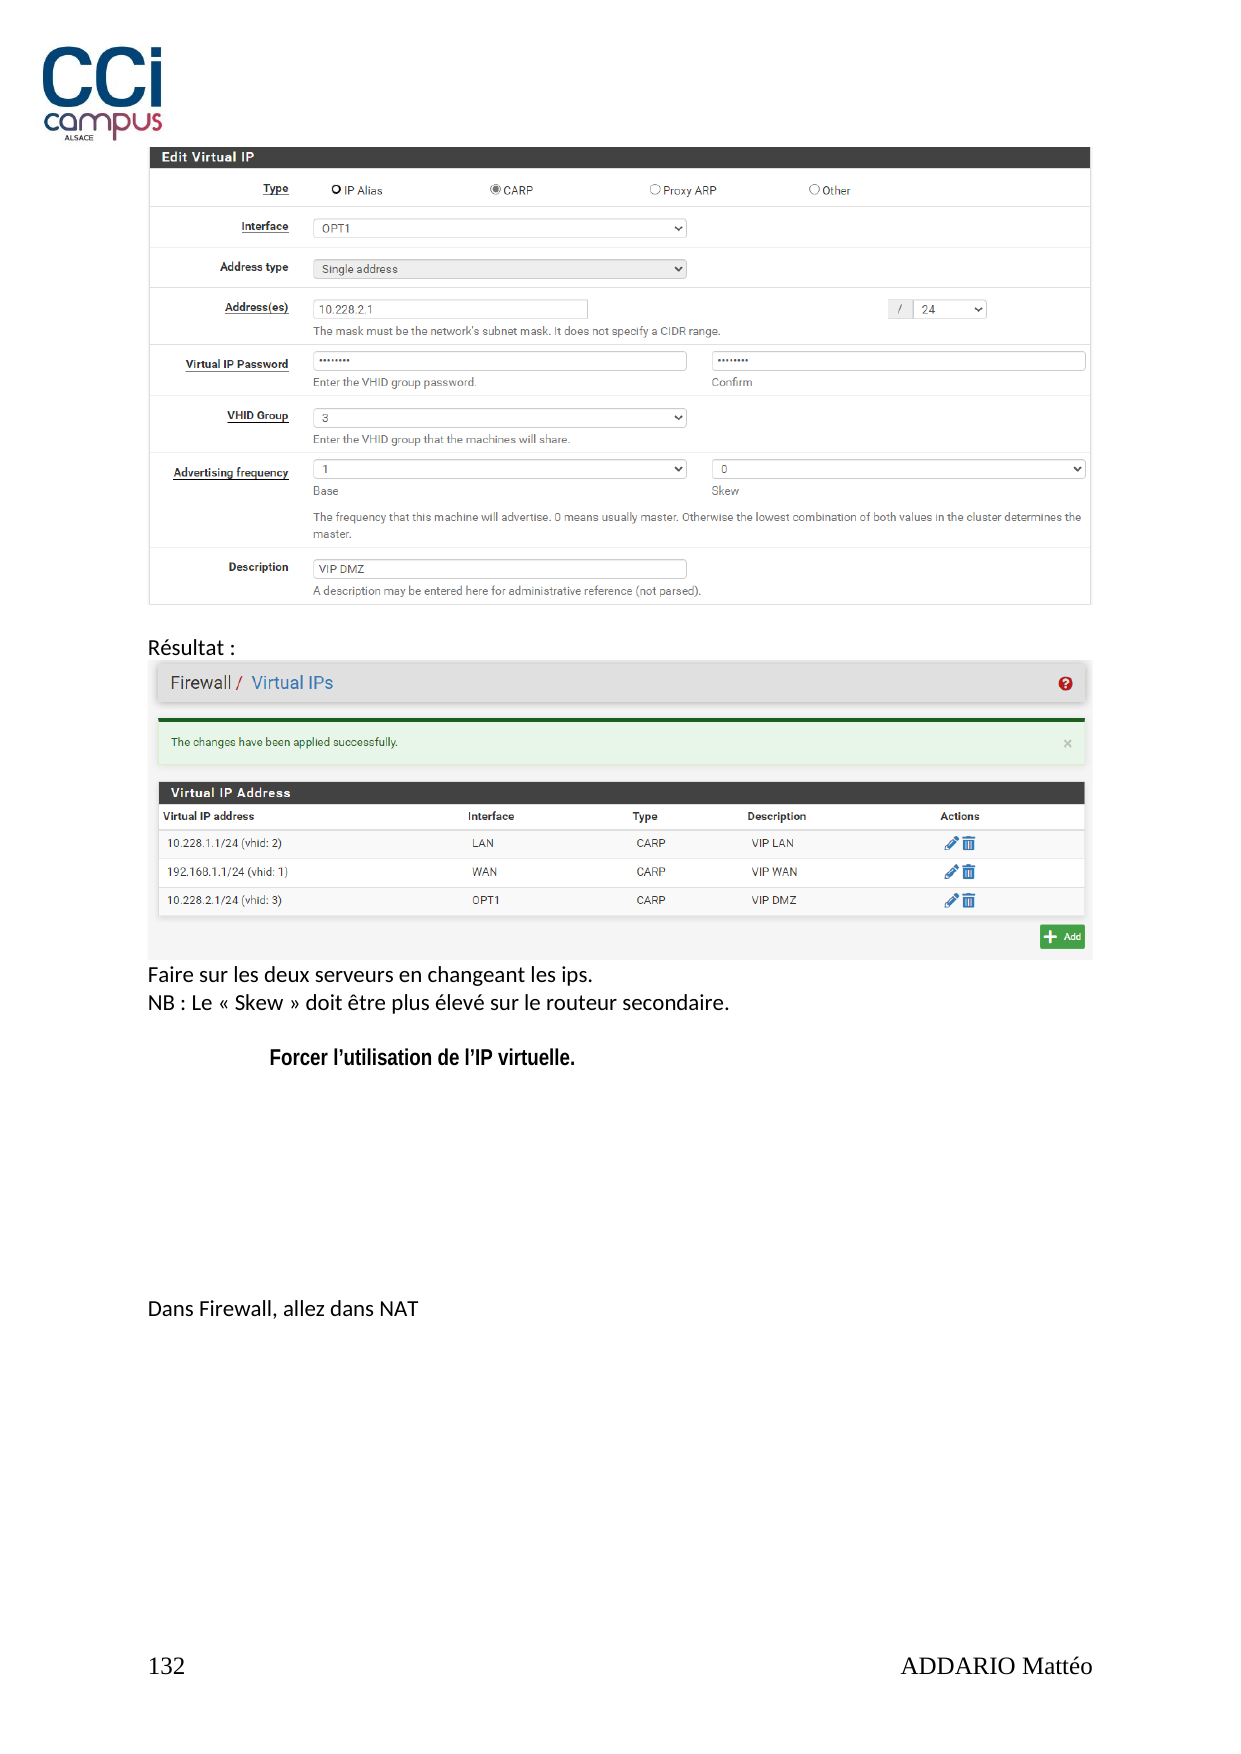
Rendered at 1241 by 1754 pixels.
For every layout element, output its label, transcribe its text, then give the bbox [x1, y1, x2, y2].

text Faire sur les deux serveurs en changeant les ips. [148, 960, 1093, 988]
picture [147, 660, 1093, 960]
text NB : Le « Skew » doit être plus élevé sur le routeur secondaire. [148, 988, 1093, 1016]
text Dans Firewall, allez dans NAT [148, 1294, 1093, 1322]
picture [35, 26, 1093, 605]
subtitle Forcer l’utilisation de l’IP virtuelle. [269, 1044, 1093, 1070]
text Résultat : [148, 633, 1093, 660]
